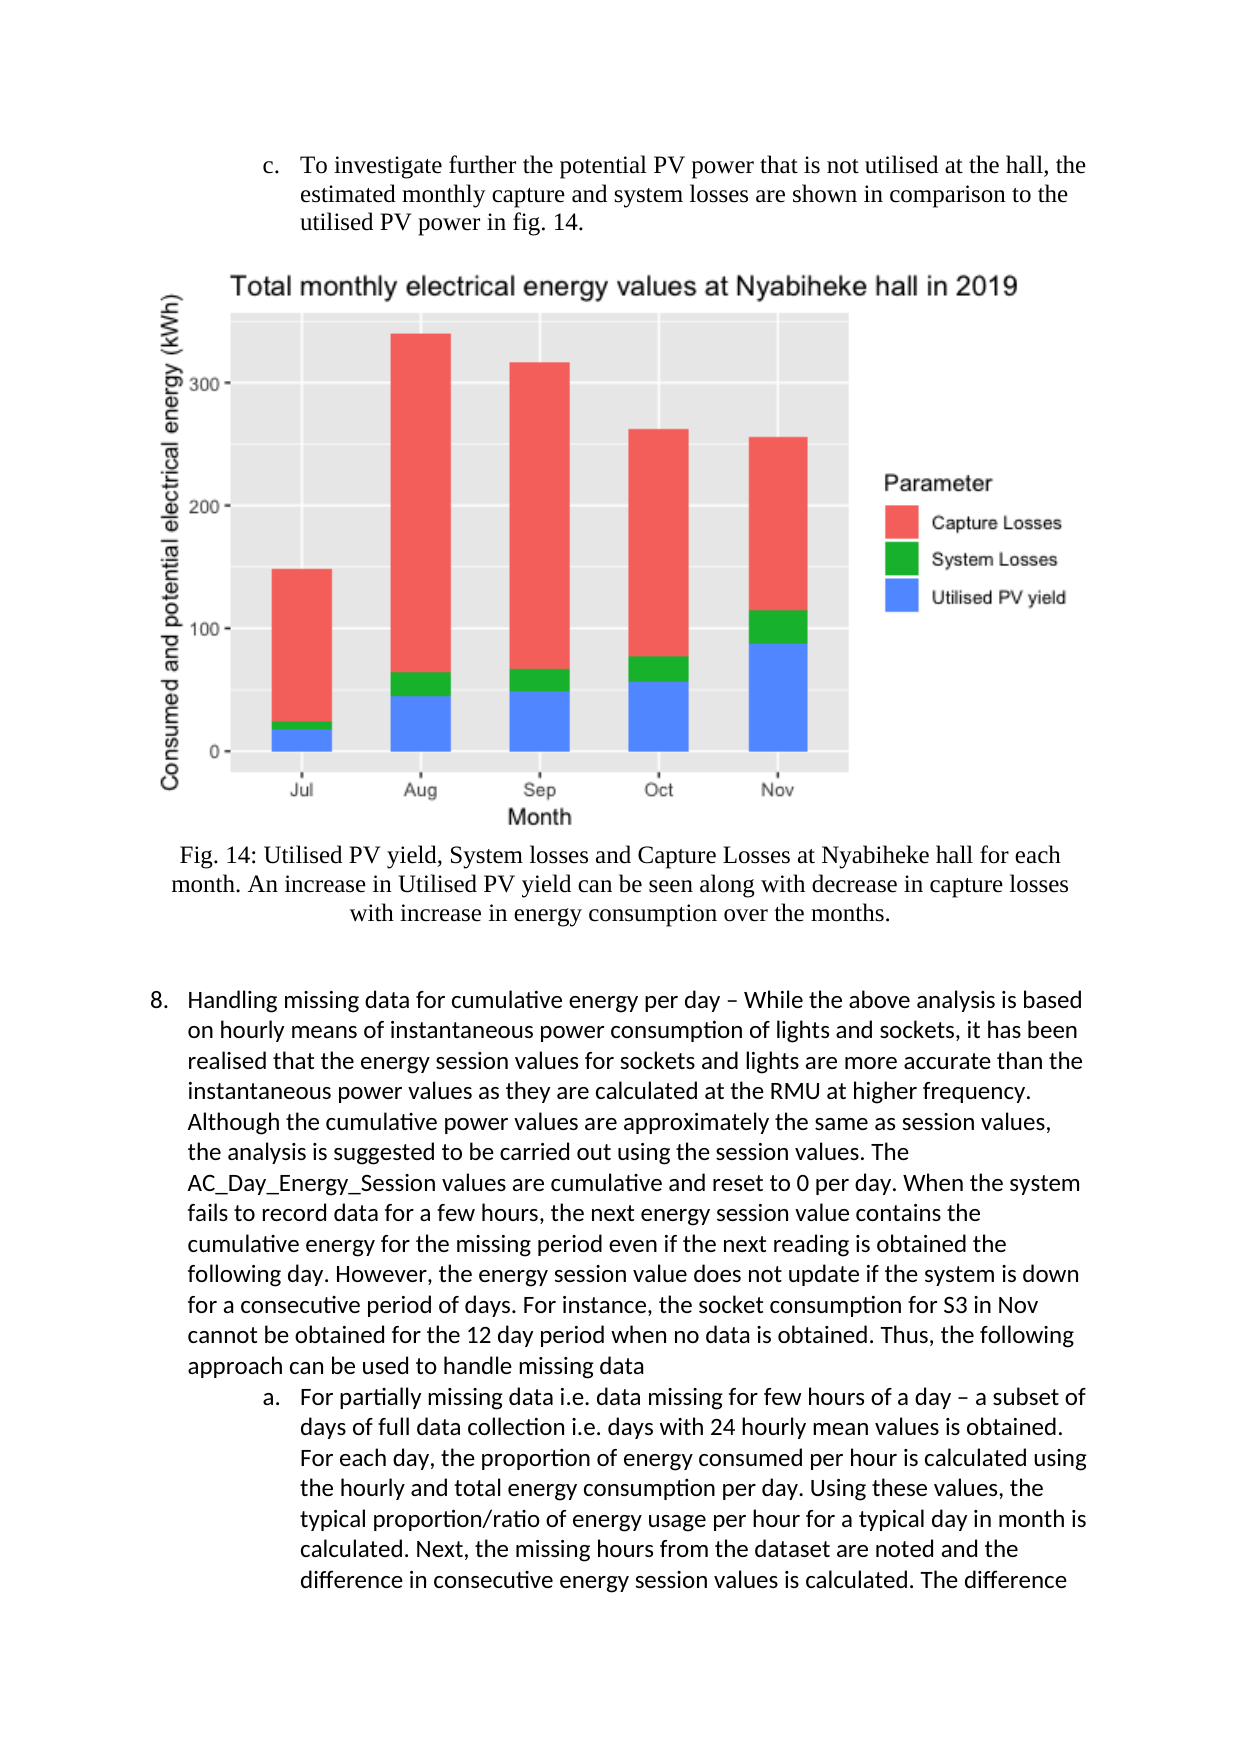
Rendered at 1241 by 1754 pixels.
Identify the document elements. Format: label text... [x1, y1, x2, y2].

list Handling missing data for cumulative energy per day – While the above analysis is based on hourly means of instantaneous power consumption of lights and sockets, it has been realised that the energy session values for sockets and lights are more accurate than the instantaneous power values as they are calculated at the RMU at higher frequency. Although the cumulative power values are approximately the same as session values, the analysis is suggested to be carried out using the session values. The AC_Day_Energy_Session values are cumulative and reset to 0 per day. When the system fails to record data for a few hours, the next energy session value contains the cumulative energy for the missing period even if the next reading is obtained the following day. However, the energy session value does not update if the system is down for a consecutive period of days. For instance, the socket consumption for S3 in Nov cannot be obtained for the 12 day period when no data is obtained. Thus, the following approach can be used to handle missing data [150, 984, 1090, 1381]
picture [150, 265, 1090, 841]
list To investigate further the potential PV power that is not utilised at the hall, the estimated monthly capture and system losses are shown in comparison to the utilised PV power in fig. 14. [262, 150, 1090, 236]
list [262, 1381, 1090, 1594]
text Fig. 14: Utilised PV yield, System losses and Capture Losses at Nyabiheke hall for each month. An increase in Utilised PV yield can be seen along with decrease in capture losses with increase in energy consumption over the months. [150, 841, 1090, 926]
